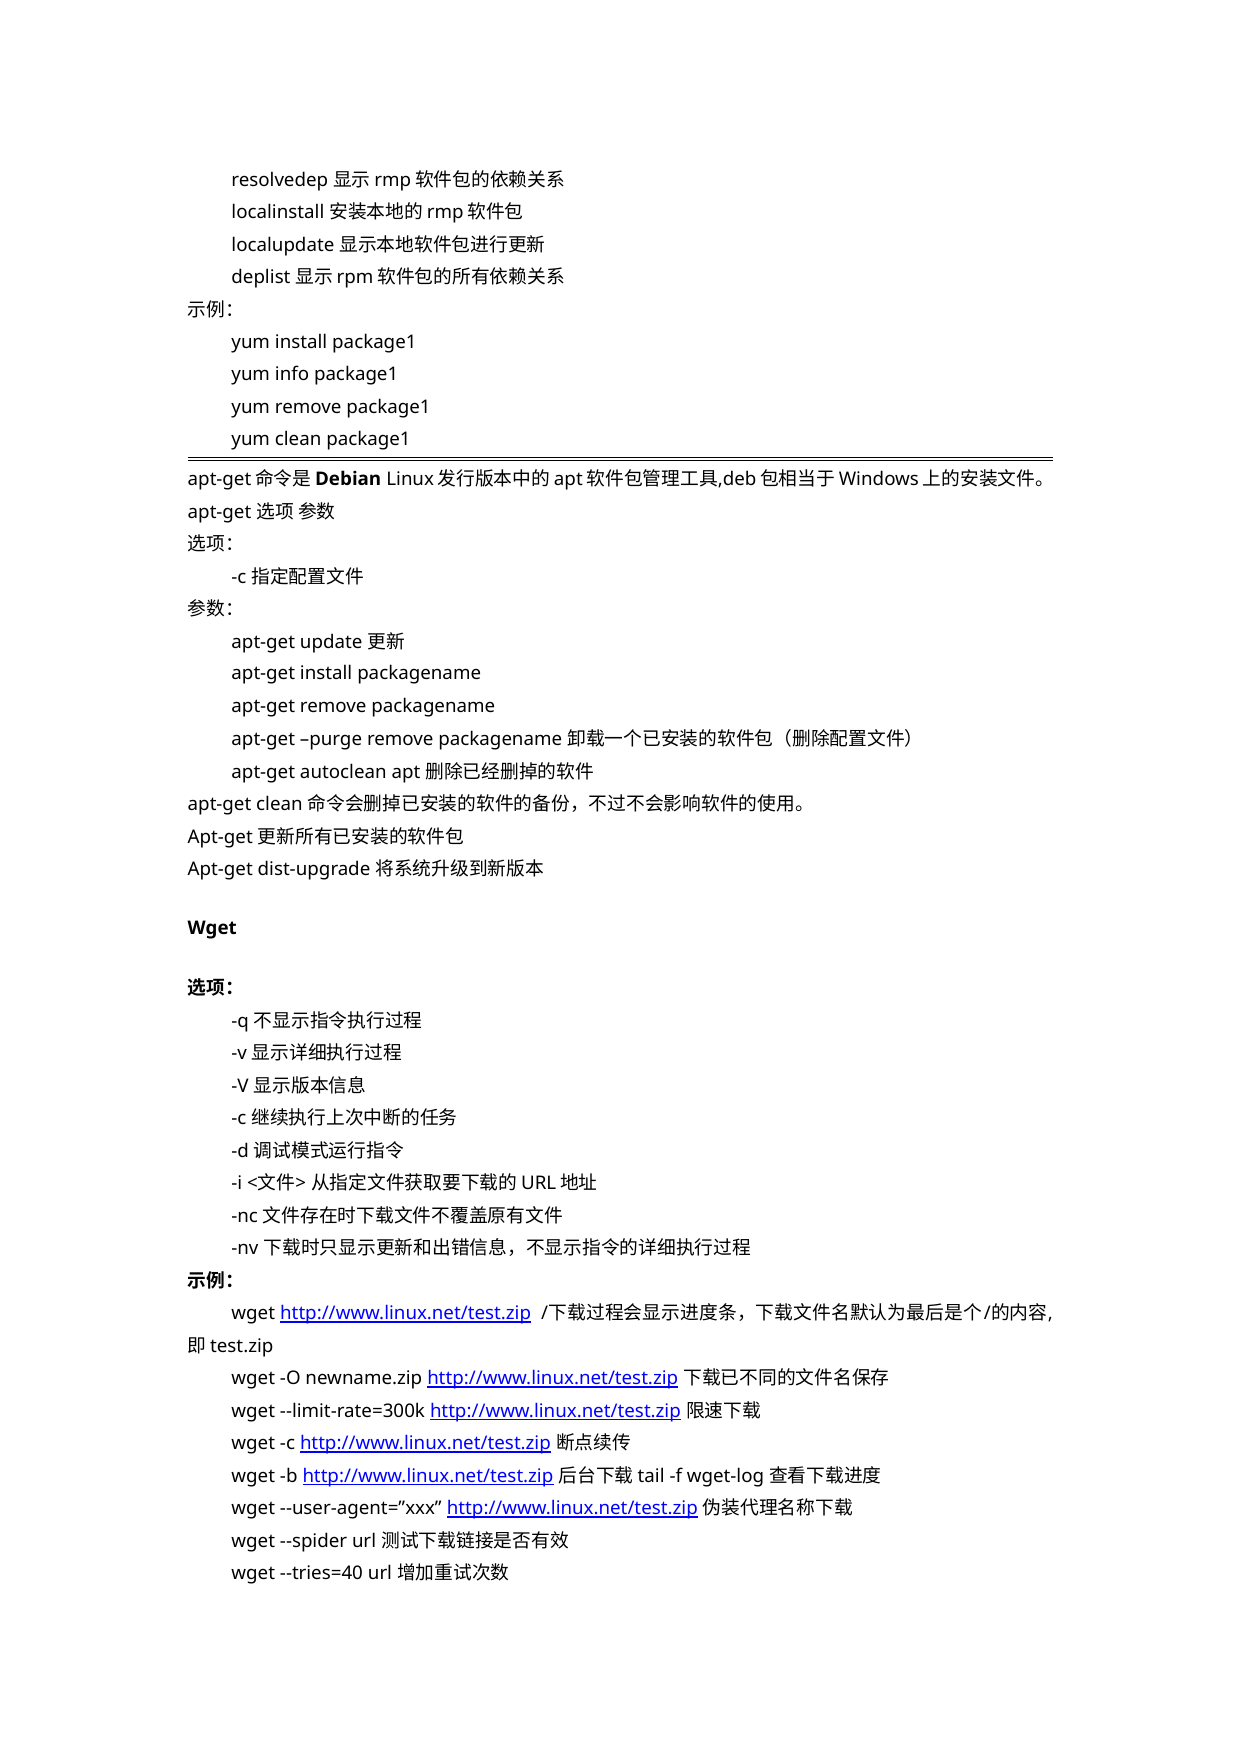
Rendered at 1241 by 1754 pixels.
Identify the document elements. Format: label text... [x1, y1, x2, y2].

text wget -c http://www.linux.net/test.zip 断点续传 [187, 1425, 1053, 1458]
text apt-get remove packagename [187, 689, 1053, 721]
text -V 显示版本信息 [187, 1068, 1053, 1100]
text Apt-get dist-upgrade 将系统升级到新版本 [187, 851, 1053, 884]
text 参数： [187, 591, 1053, 624]
text apt-get install packagename [187, 656, 1053, 689]
subtitle Wget [187, 911, 1053, 943]
text wget --limit-rate=300k http://www.linux.net/test.zip 限速下载 [187, 1393, 1053, 1425]
text -nv 下载时只显示更新和出错信息，不显示指令的详细执行过程 [187, 1230, 1053, 1263]
text apt-get命令是Debian Linux发行版本中的apt软件包管理工具,deb包相当于Windows上的安装文件。 [187, 461, 1053, 494]
text 示例： [187, 1263, 1053, 1295]
text yum remove package1 [187, 389, 1053, 422]
text yum clean package1 [187, 422, 1053, 461]
text wget http://www.linux.net/test.zip /下载过程会显示进度条，下载文件名默认为最后是个/的内容,即test.zip [187, 1295, 1053, 1360]
text -c 继续执行上次中断的任务 [187, 1100, 1053, 1133]
text localinstall 安装本地的rmp软件包 [187, 194, 1053, 227]
text apt-get clean 命令会删掉已安装的软件的备份，不过不会影响软件的使用。 [187, 786, 1053, 819]
text Apt-get 更新所有已安装的软件包 [187, 819, 1053, 851]
text wget -b http://www.linux.net/test.zip 后台下载 tail -f wget-log 查看下载进度 [187, 1458, 1053, 1490]
text localupdate 显示本地软件包进行更新 [187, 227, 1053, 259]
text -q 不显示指令执行过程 [187, 1003, 1053, 1035]
text apt-get autoclean apt 删除已经删掉的软件 [187, 754, 1053, 786]
text wget --spider url 测试下载链接是否有效 [187, 1523, 1053, 1555]
text apt-get update 更新 [187, 624, 1053, 656]
text yum info package1 [187, 357, 1053, 389]
text apt-get –purge remove packagename 卸载一个已安装的软件包（删除配置文件） [187, 721, 1053, 754]
text 示例： [187, 292, 1053, 324]
text -i <文件> 从指定文件获取要下载的URL地址 [187, 1165, 1053, 1198]
text deplist 显示rpm软件包的所有依赖关系 [187, 259, 1053, 292]
text resolvedep 显示rmp软件包的依赖关系 [187, 162, 1053, 194]
text -c 指定配置文件 [187, 559, 1053, 591]
text 选项： [187, 526, 1053, 559]
text apt-get 选项 参数 [187, 494, 1053, 526]
text -nc 文件存在时下载文件不覆盖原有文件 [187, 1198, 1053, 1230]
text yum install package1 [187, 324, 1053, 357]
text -d 调试模式运行指令 [187, 1133, 1053, 1165]
text -v 显示详细执行过程 [187, 1035, 1053, 1068]
text wget -O newname.zip http://www.linux.net/test.zip 下载已不同的文件名保存 [187, 1360, 1053, 1393]
text wget --user-agent=”xxx” http://www.linux.net/test.zip 伪装代理名称下载 [187, 1490, 1053, 1523]
text 选项： [187, 970, 1053, 1003]
text wget --tries=40 url 增加重试次数 [187, 1555, 1053, 1588]
